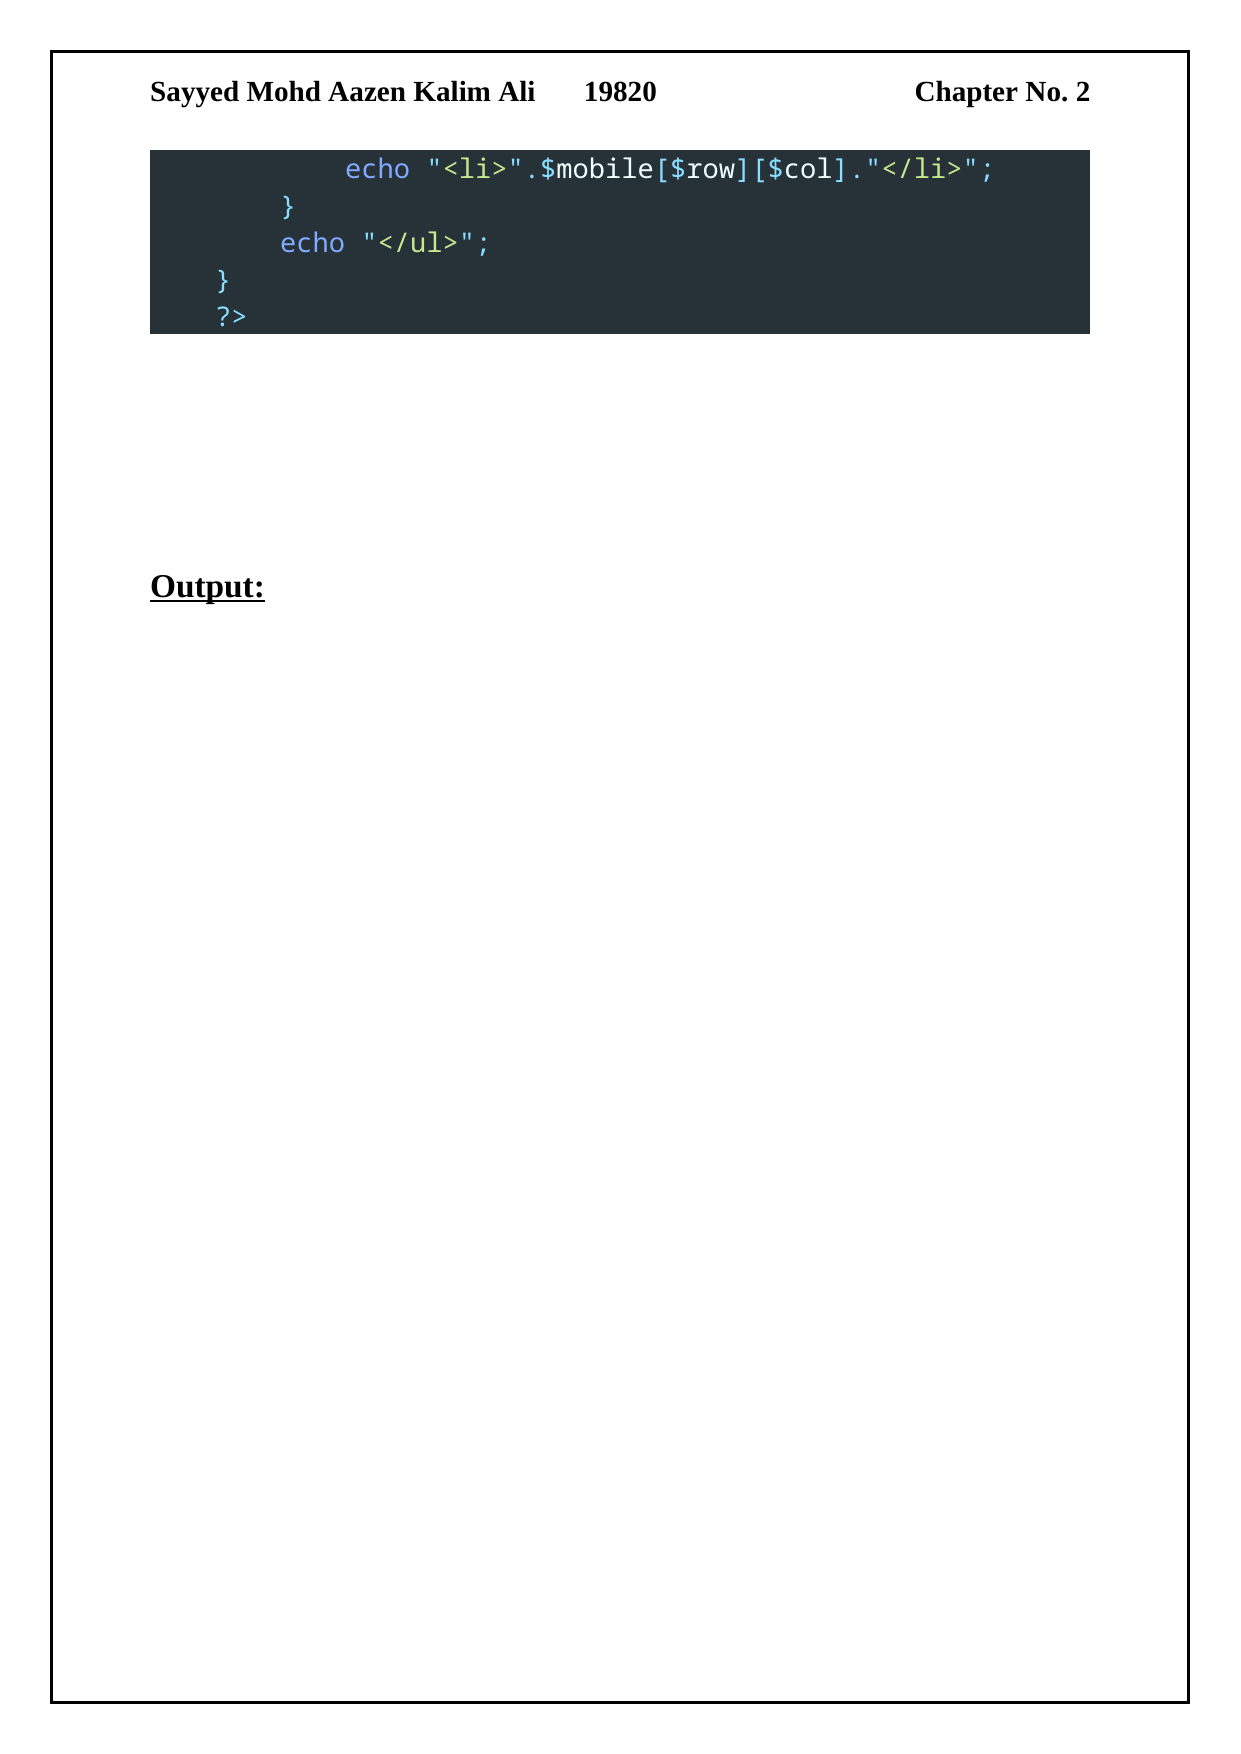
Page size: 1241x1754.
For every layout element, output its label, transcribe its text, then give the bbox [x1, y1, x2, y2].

text echo "<li>".$mobile[$row][$col]."</li>"; [150, 150, 1090, 187]
text Output: [150, 566, 1090, 605]
text ?> [150, 297, 1090, 334]
text echo "</ul>"; [150, 224, 1090, 261]
text } [150, 261, 1090, 297]
text } [150, 187, 1090, 224]
